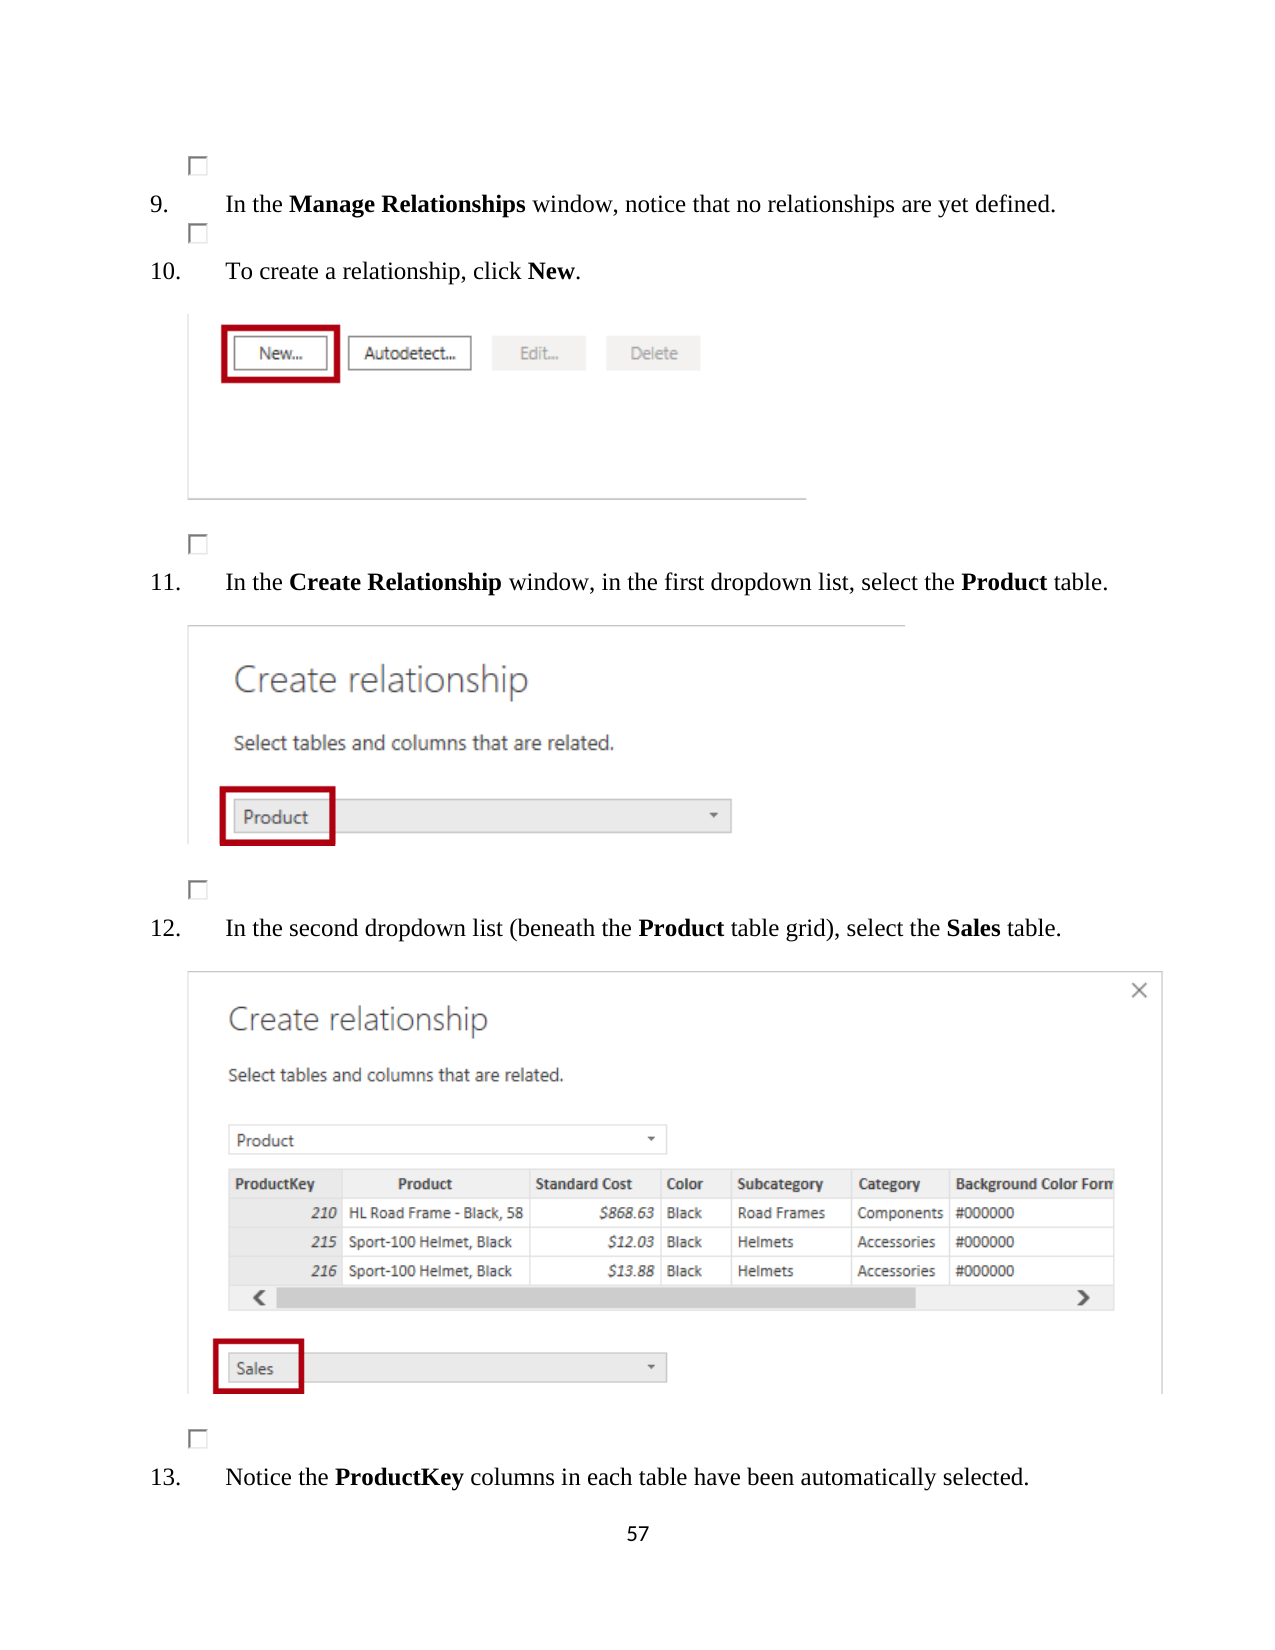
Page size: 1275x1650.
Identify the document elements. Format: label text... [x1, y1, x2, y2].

picture [187, 314, 807, 500]
list Notice the ProductKey columns in each table have been automatically selected. [150, 1423, 1162, 1490]
list In the second dropdown list (beneath the Product table grid), select the Sales table. [150, 874, 1162, 942]
list In the Manage Relationships window, notice that no relationships are yet defined. [150, 150, 1162, 218]
picture [187, 625, 905, 846]
list To create a relationship, click New. [150, 218, 1162, 285]
list In the Create Relationship window, in the first dropdown list, select the Product table. [150, 528, 1162, 596]
picture [187, 971, 1163, 1394]
